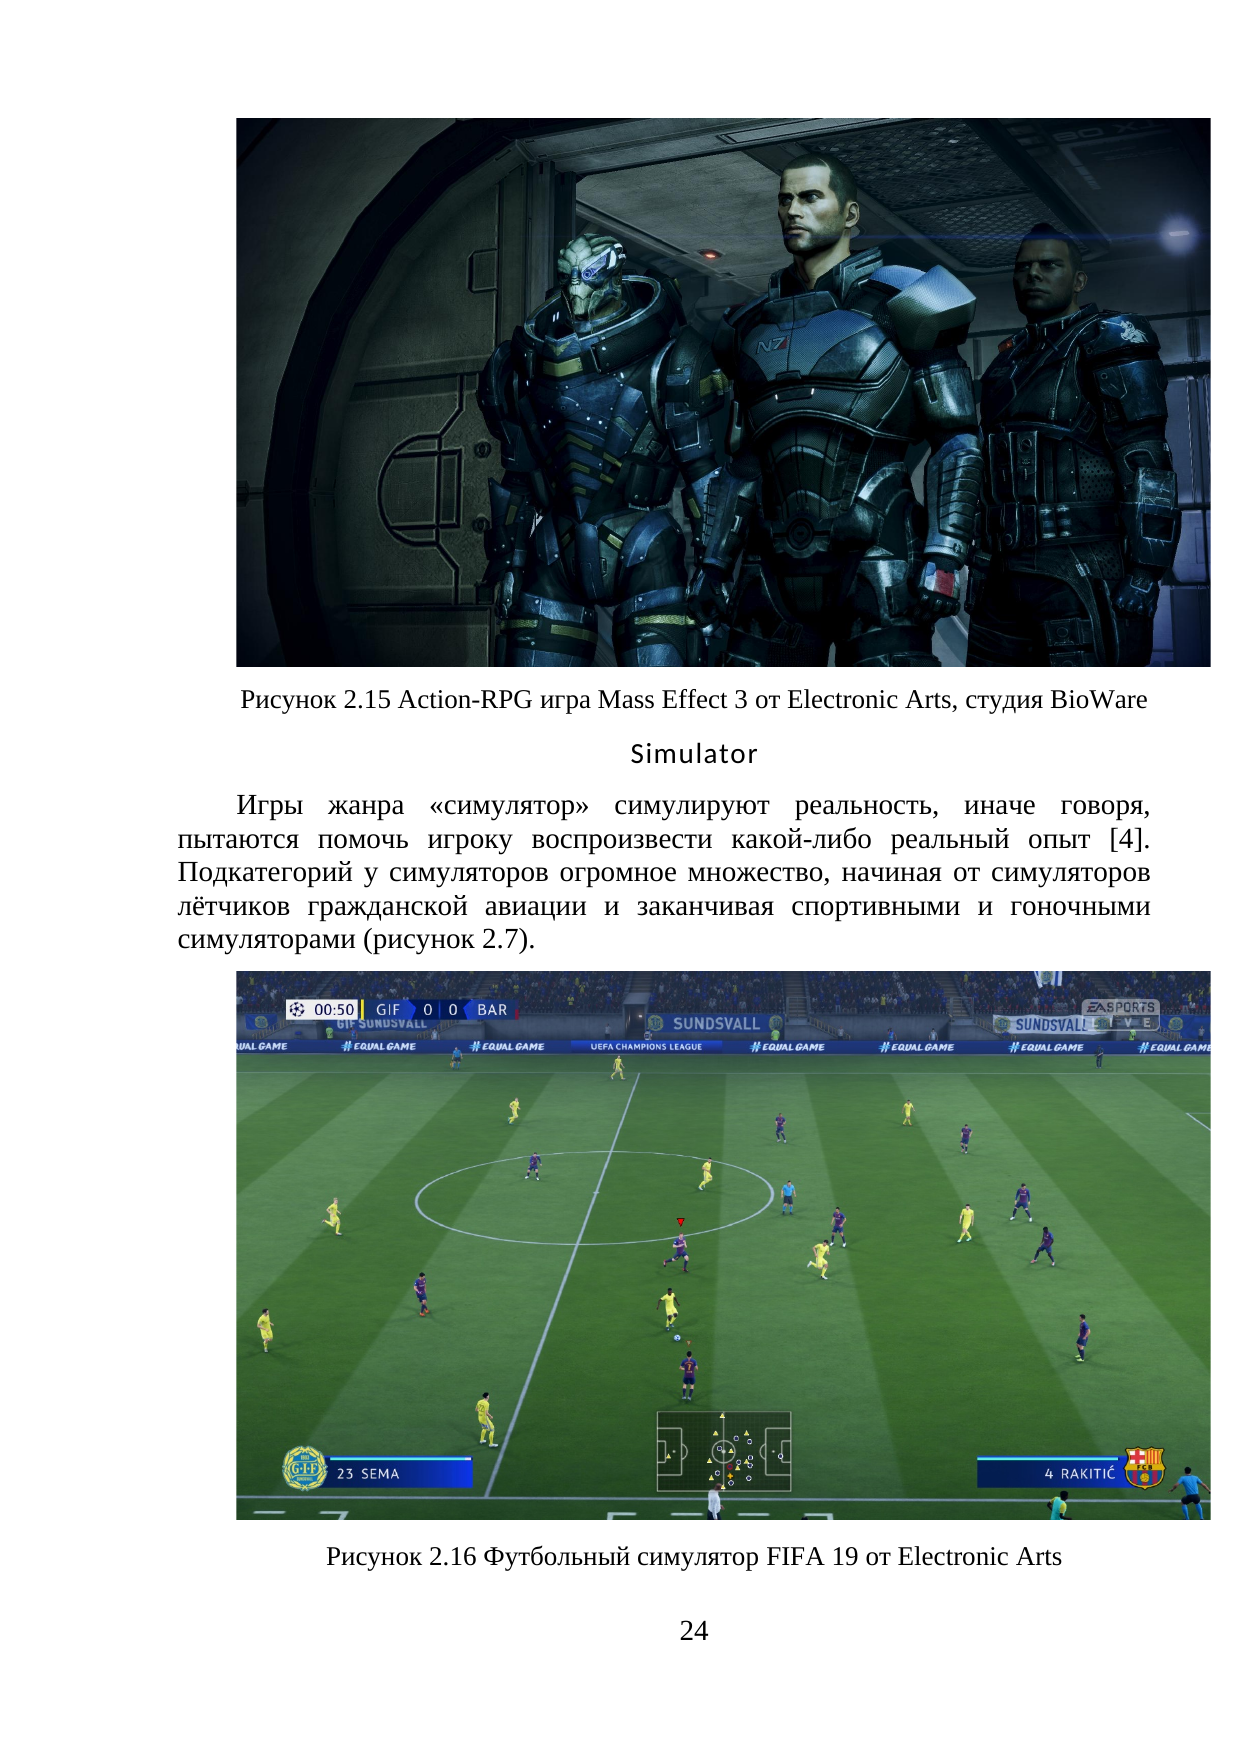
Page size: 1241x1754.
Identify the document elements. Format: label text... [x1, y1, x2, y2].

text Игры жанра «симулятор» симулируют реальность, иначе говоря, пытаются помочь игроку воспроизвести какой-либо реальный опыт [4]. Подкатегорий у симуляторов огромное множество, начиная от симуляторов лётчиков гражданской авиации и заканчивая спортивными и гоночными симуляторами (рисунок 2.7). [177, 787, 1152, 955]
picture [236, 118, 1211, 667]
picture [236, 971, 1211, 1520]
text Рисунок 2.7 Футбольный симулятор FIFA 19 от Electronic Arts [177, 1541, 1152, 1572]
subtitle Simulator [177, 735, 1152, 771]
